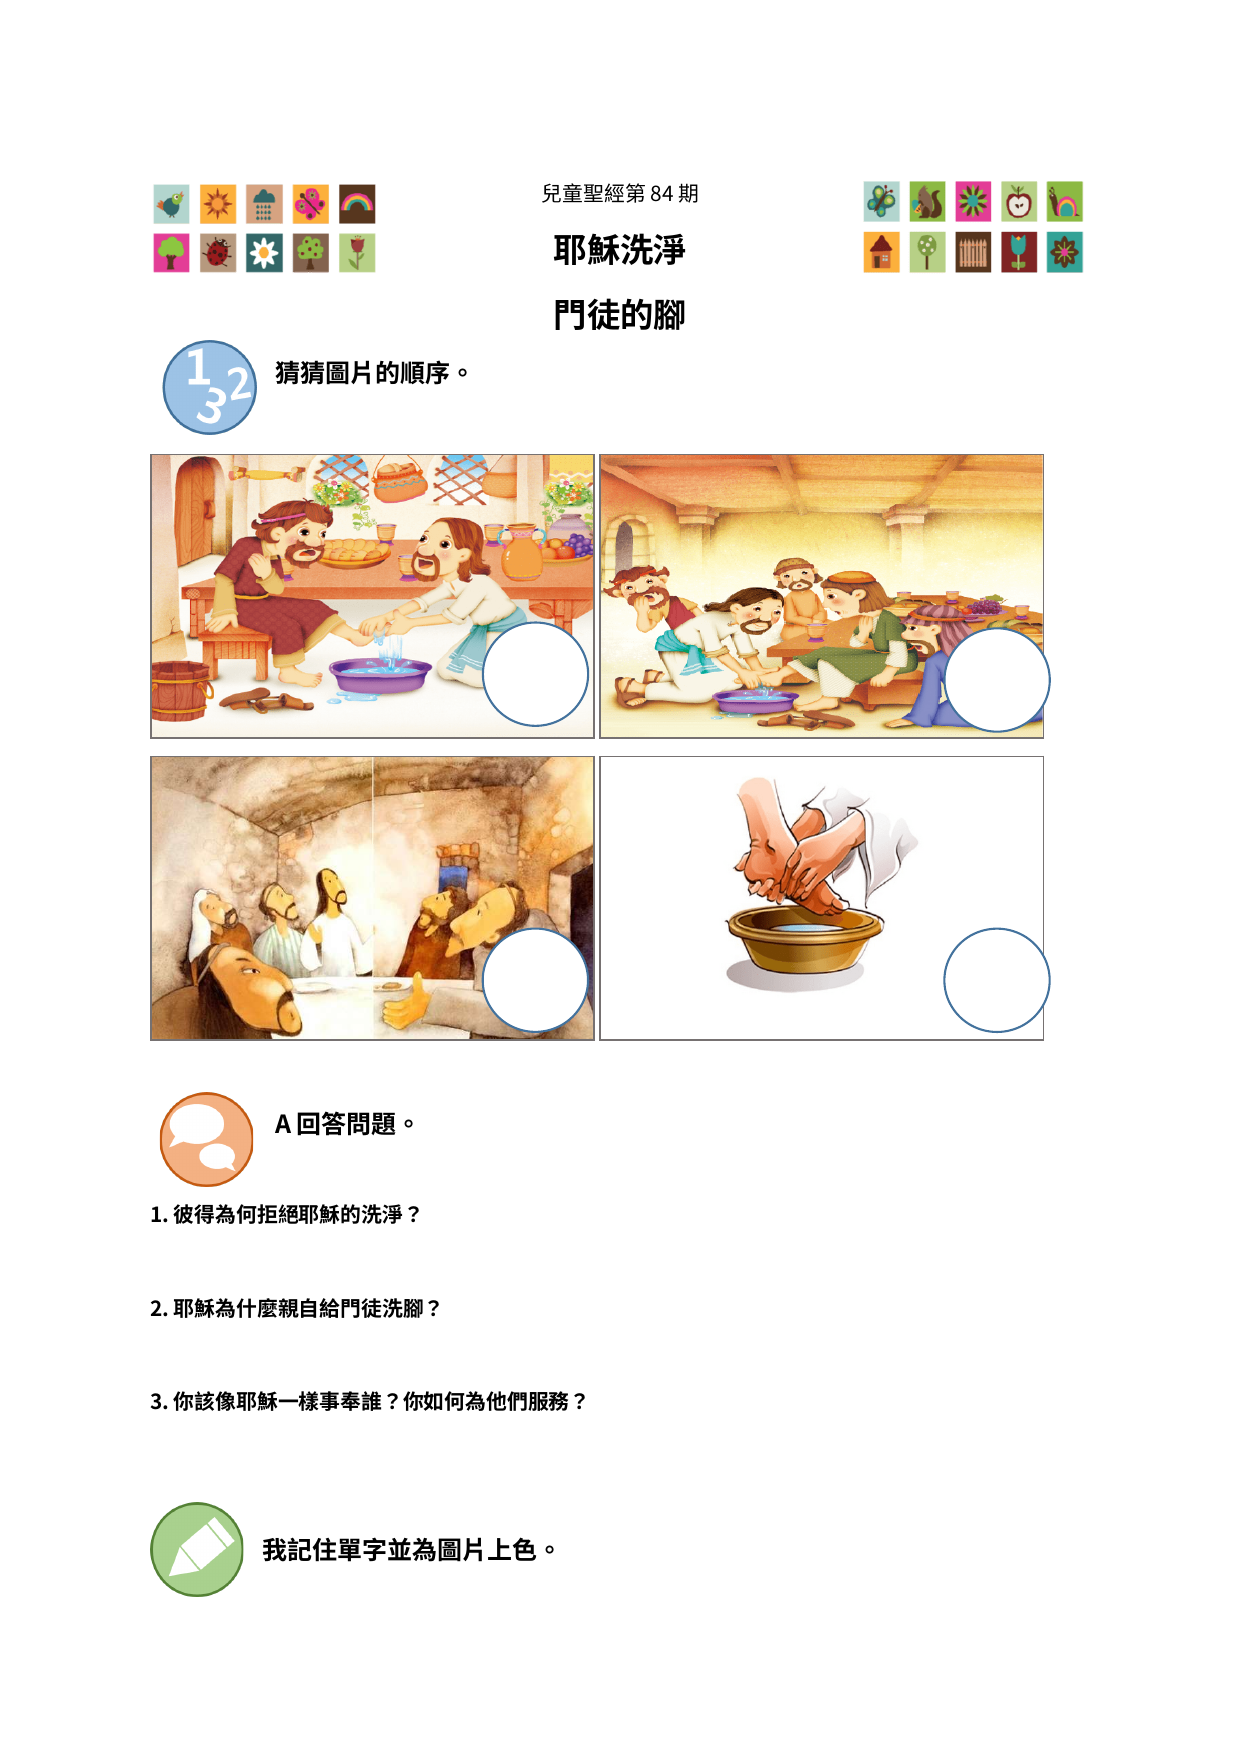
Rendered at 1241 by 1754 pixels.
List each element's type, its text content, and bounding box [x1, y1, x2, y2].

text 兒童聖經第 84期 [150, 177, 1090, 207]
text 猜猜圖片的順序。 [288, 354, 1090, 390]
picture [150, 1502, 244, 1597]
text 耶穌洗淨 [383, 224, 858, 272]
picture [601, 455, 1043, 737]
picture [150, 183, 383, 277]
text 3. 你該像耶穌一樣事奉誰？你如何為他們服務？ [150, 1386, 1090, 1416]
picture [152, 757, 593, 1039]
text 2. 耶穌為什麼親自給門徒洗腳？ [150, 1292, 1090, 1322]
picture [858, 179, 1085, 277]
text A回答問題。 [254, 1104, 1090, 1141]
picture [159, 1092, 254, 1187]
picture [150, 321, 593, 737]
text 1. 彼得為何拒絕耶穌的洗淨？ [150, 1198, 1090, 1228]
text 門徒的腳 [150, 289, 1090, 337]
picture [601, 757, 1043, 1039]
text 我記住單字並為圖片上色。 [244, 1531, 1090, 1567]
